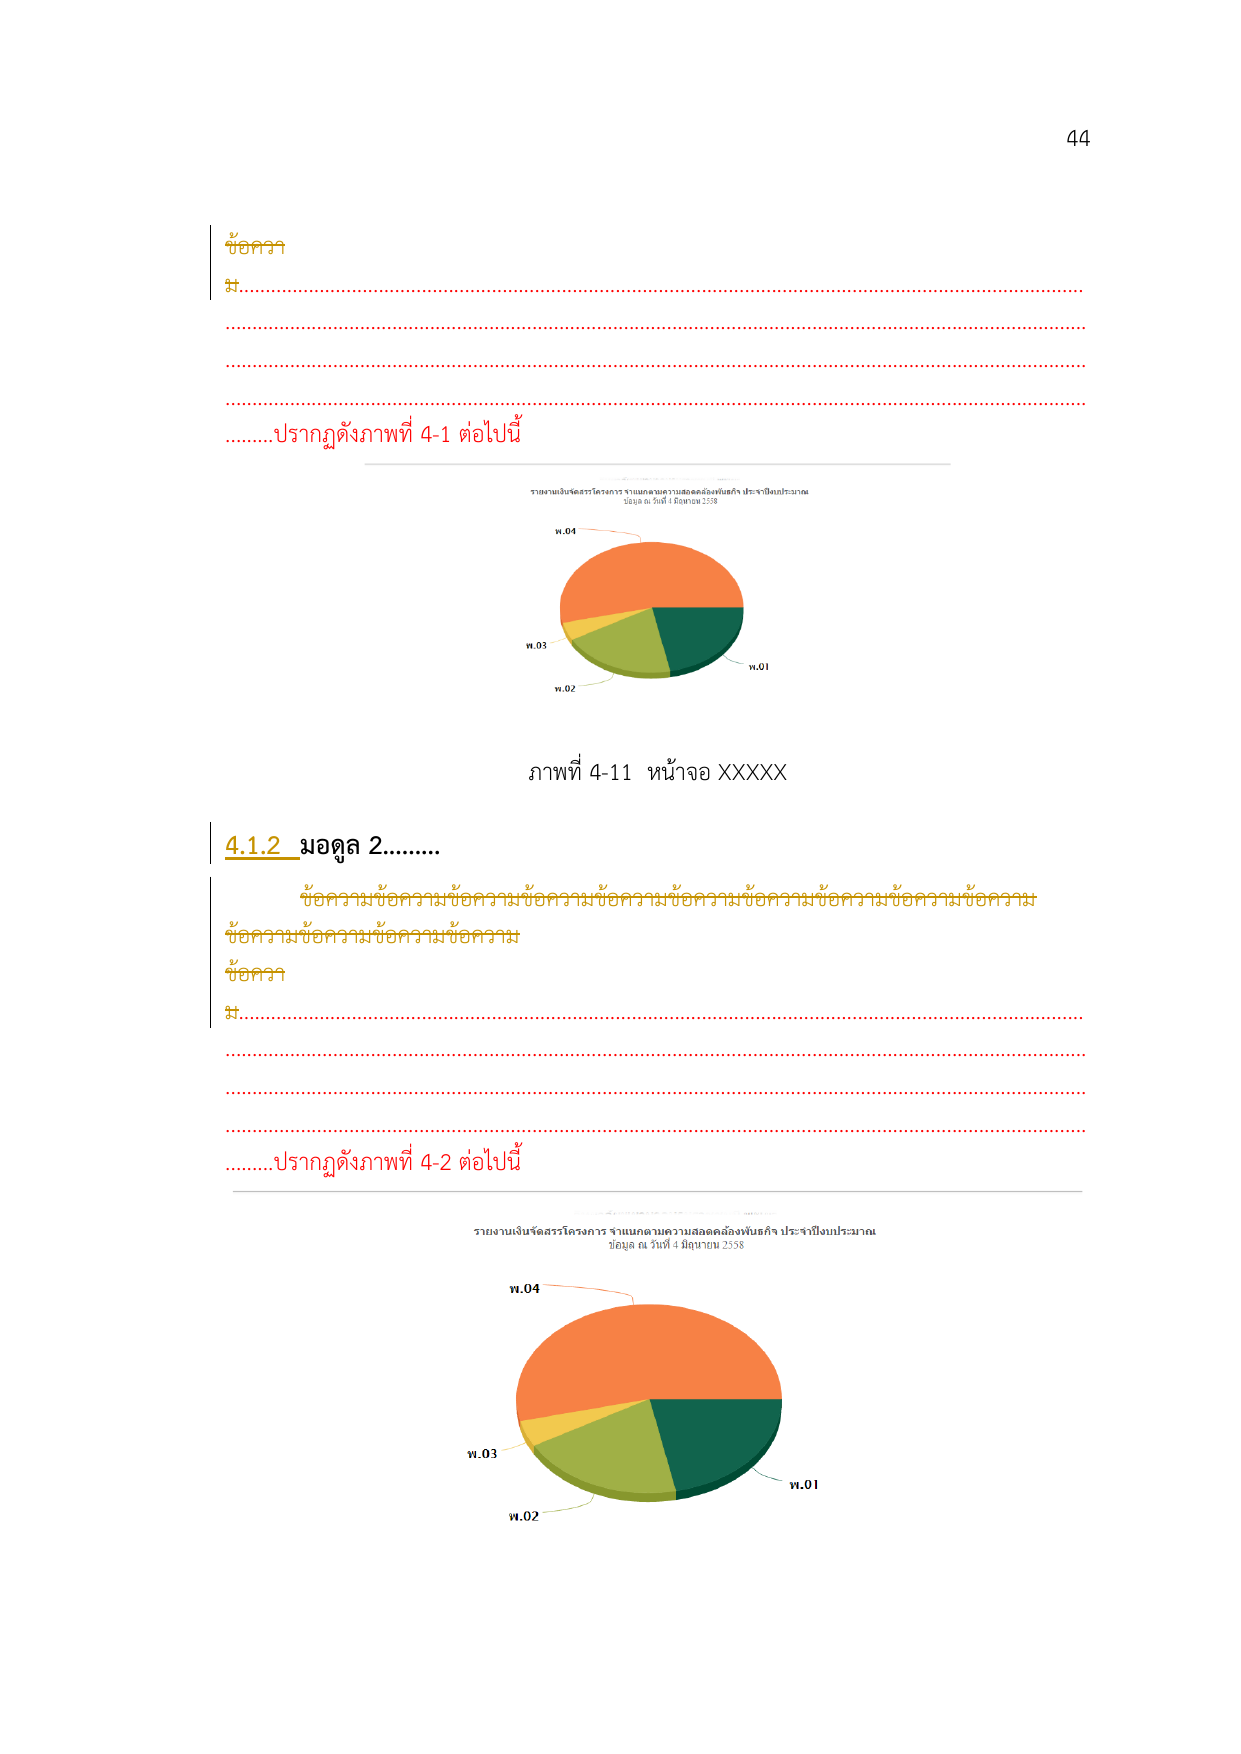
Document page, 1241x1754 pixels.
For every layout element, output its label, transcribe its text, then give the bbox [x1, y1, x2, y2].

picture [364, 463, 951, 718]
text ......................................................................................................................................................................................................................................................................................................................................................................................................................................................................................................................................................................................................................................................................ปรากฏดังภาพที่ 4-2 ต่อไปนี้ [225, 877, 1090, 1178]
picture [232, 1190, 1083, 1559]
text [225, 225, 1090, 451]
subtitle มอดูล2......... [225, 822, 1090, 864]
